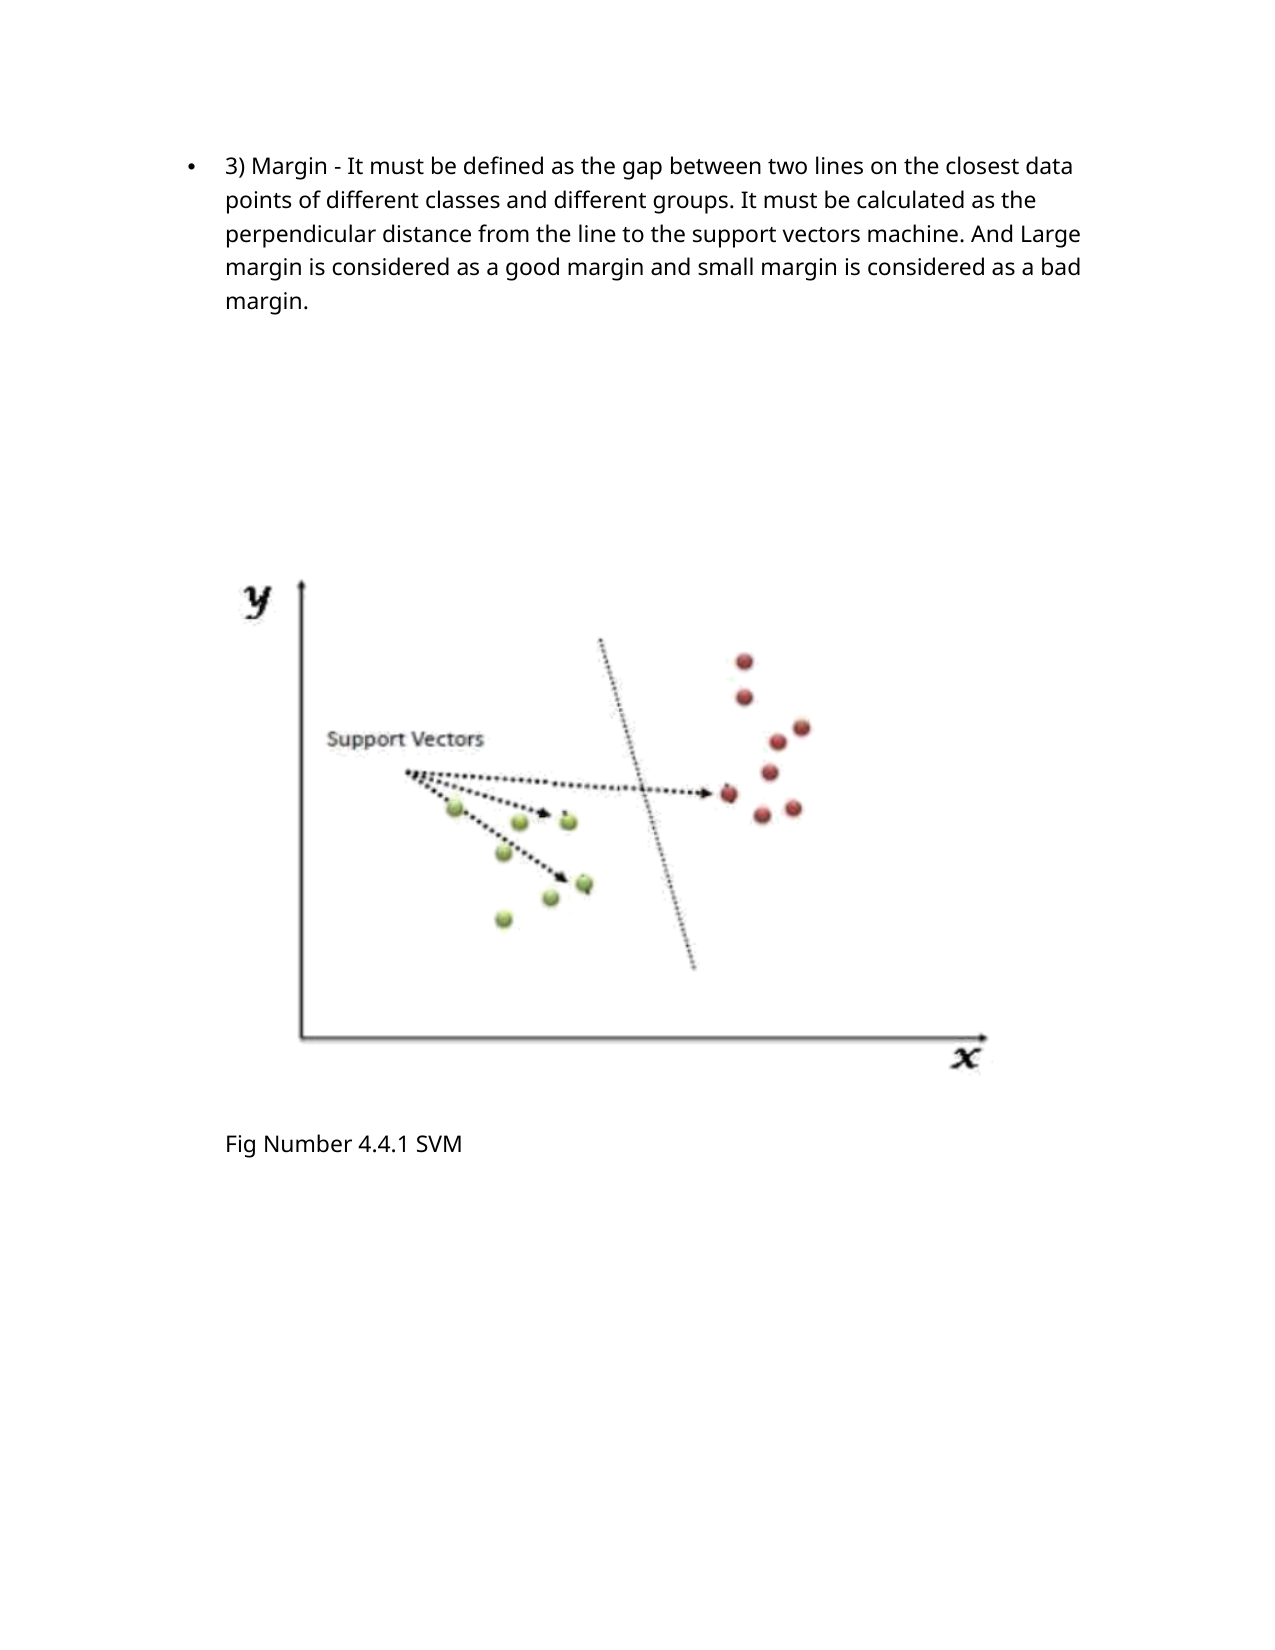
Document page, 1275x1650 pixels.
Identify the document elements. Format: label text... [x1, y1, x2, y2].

list 3) Margin - It must be defined as the gap between two lines on the closest data points of different classes and different groups. It must be calculated as the perpendicular distance from the line to the support vectors machine. And Large margin is considered as a good margin and small margin is considered as a bad margin. [187, 150, 1125, 316]
picture [225, 555, 1060, 1092]
list Fig Number 4.4.1 SVM [225, 1127, 1125, 1159]
